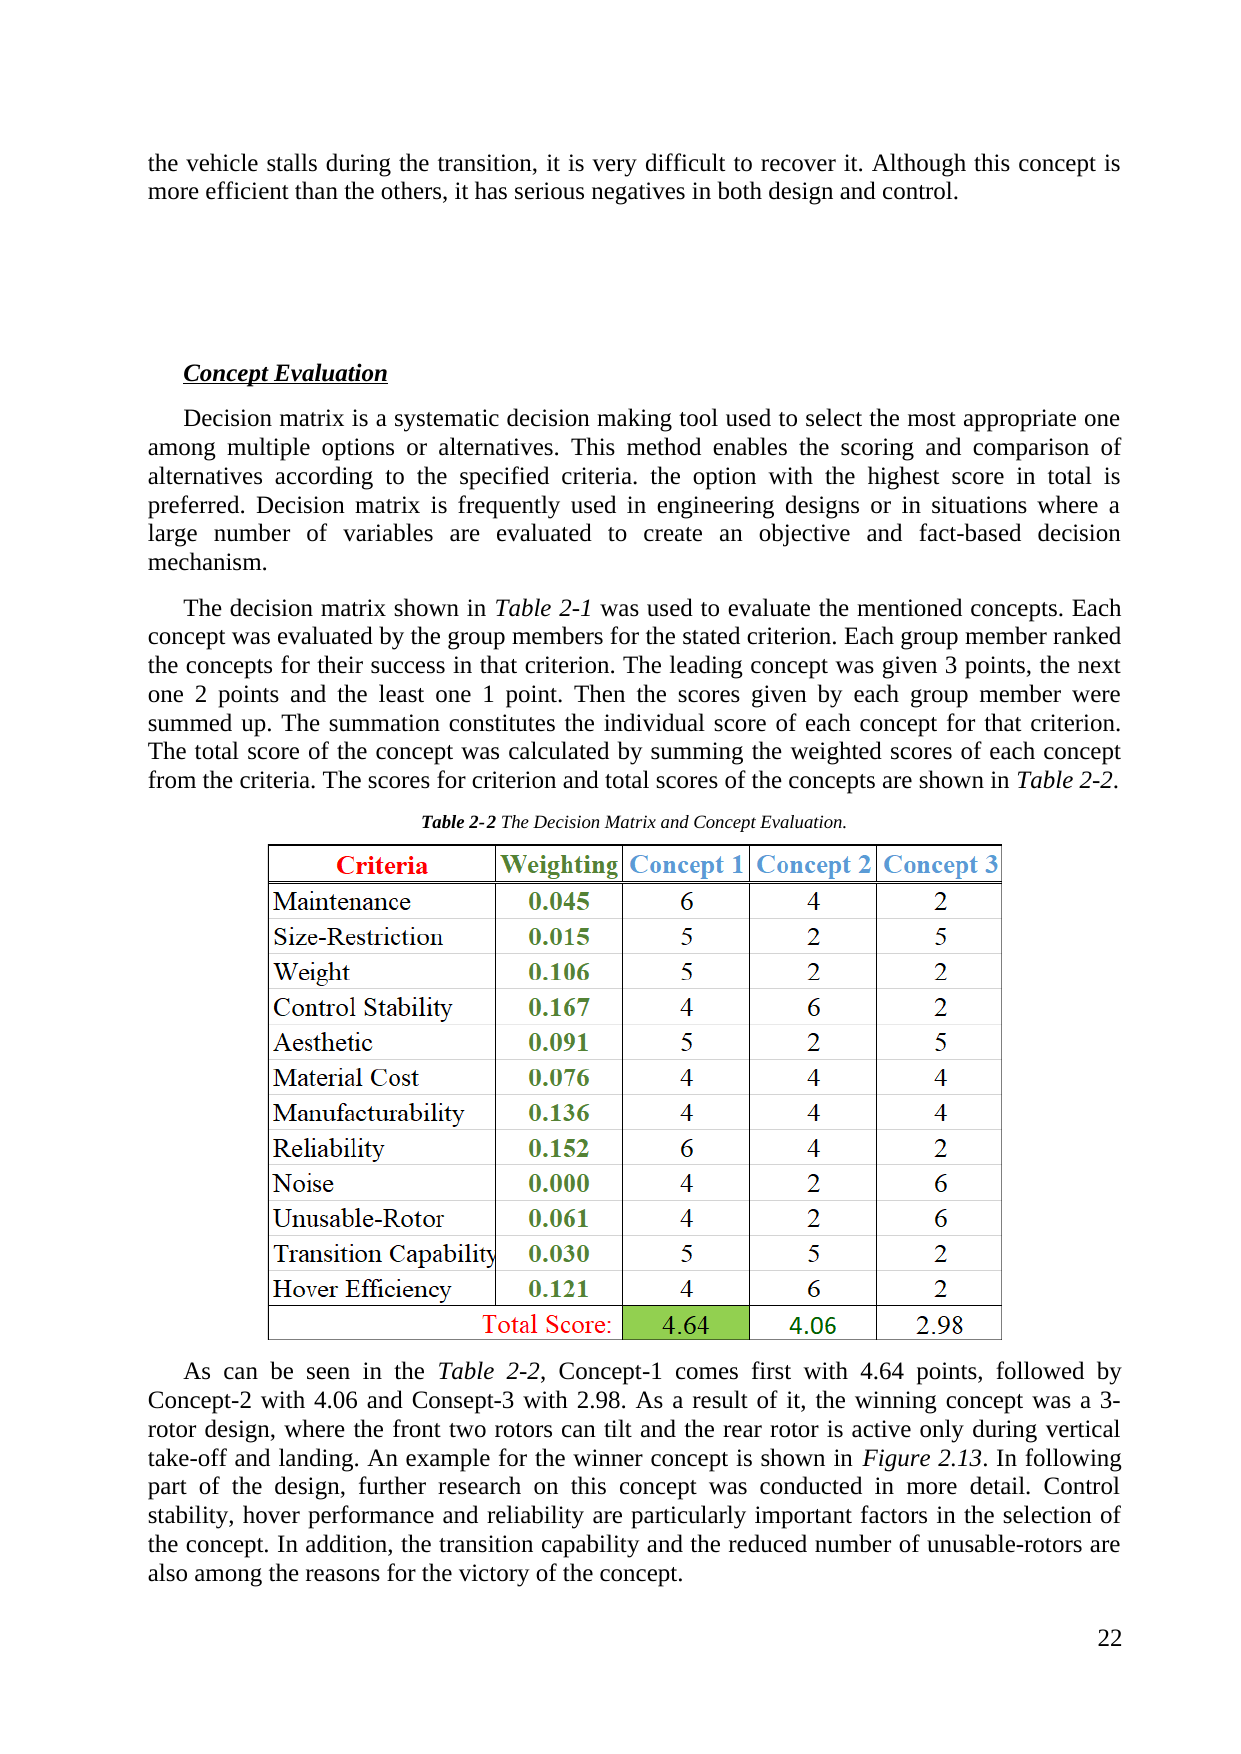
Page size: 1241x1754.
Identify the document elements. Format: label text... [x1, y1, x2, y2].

text The decision matrix shown in Table 2.1 was used to evaluate the mentioned concepts. Each concept was evaluated by the group members for the stated criterion. Each group member ranked the concepts for their success in that criterion. The leading concept was given 3 points, the next one 2 points and the least one 1 point. Then the scores given by each group member were summed up. The summation constitutes the individual score of each concept for that criterion. The total score of the concept was calculated by summing the weighted scores of each concept from the criteria. The scores for criterion and total scores of the concepts are shown in Table 2.2. [148, 593, 1122, 794]
text Table 2-2 The Decision Matrix and Concept Evaluation. [148, 811, 1122, 832]
picture [267, 844, 1002, 1340]
text Decision matrix is a systematic decision making tool used to select the most appropriate one among multiple options or alternatives. This method enables the scoring and comparison of alternatives according to the specified criteria. the option with the highest score in total is preferred. Decision matrix is frequently used in engineering designs or in situations where a large number of variables are evaluated to create an objective and fact-based decision mechanism. [148, 403, 1122, 576]
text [148, 148, 1122, 205]
text Concept Evaluation [148, 358, 1122, 387]
